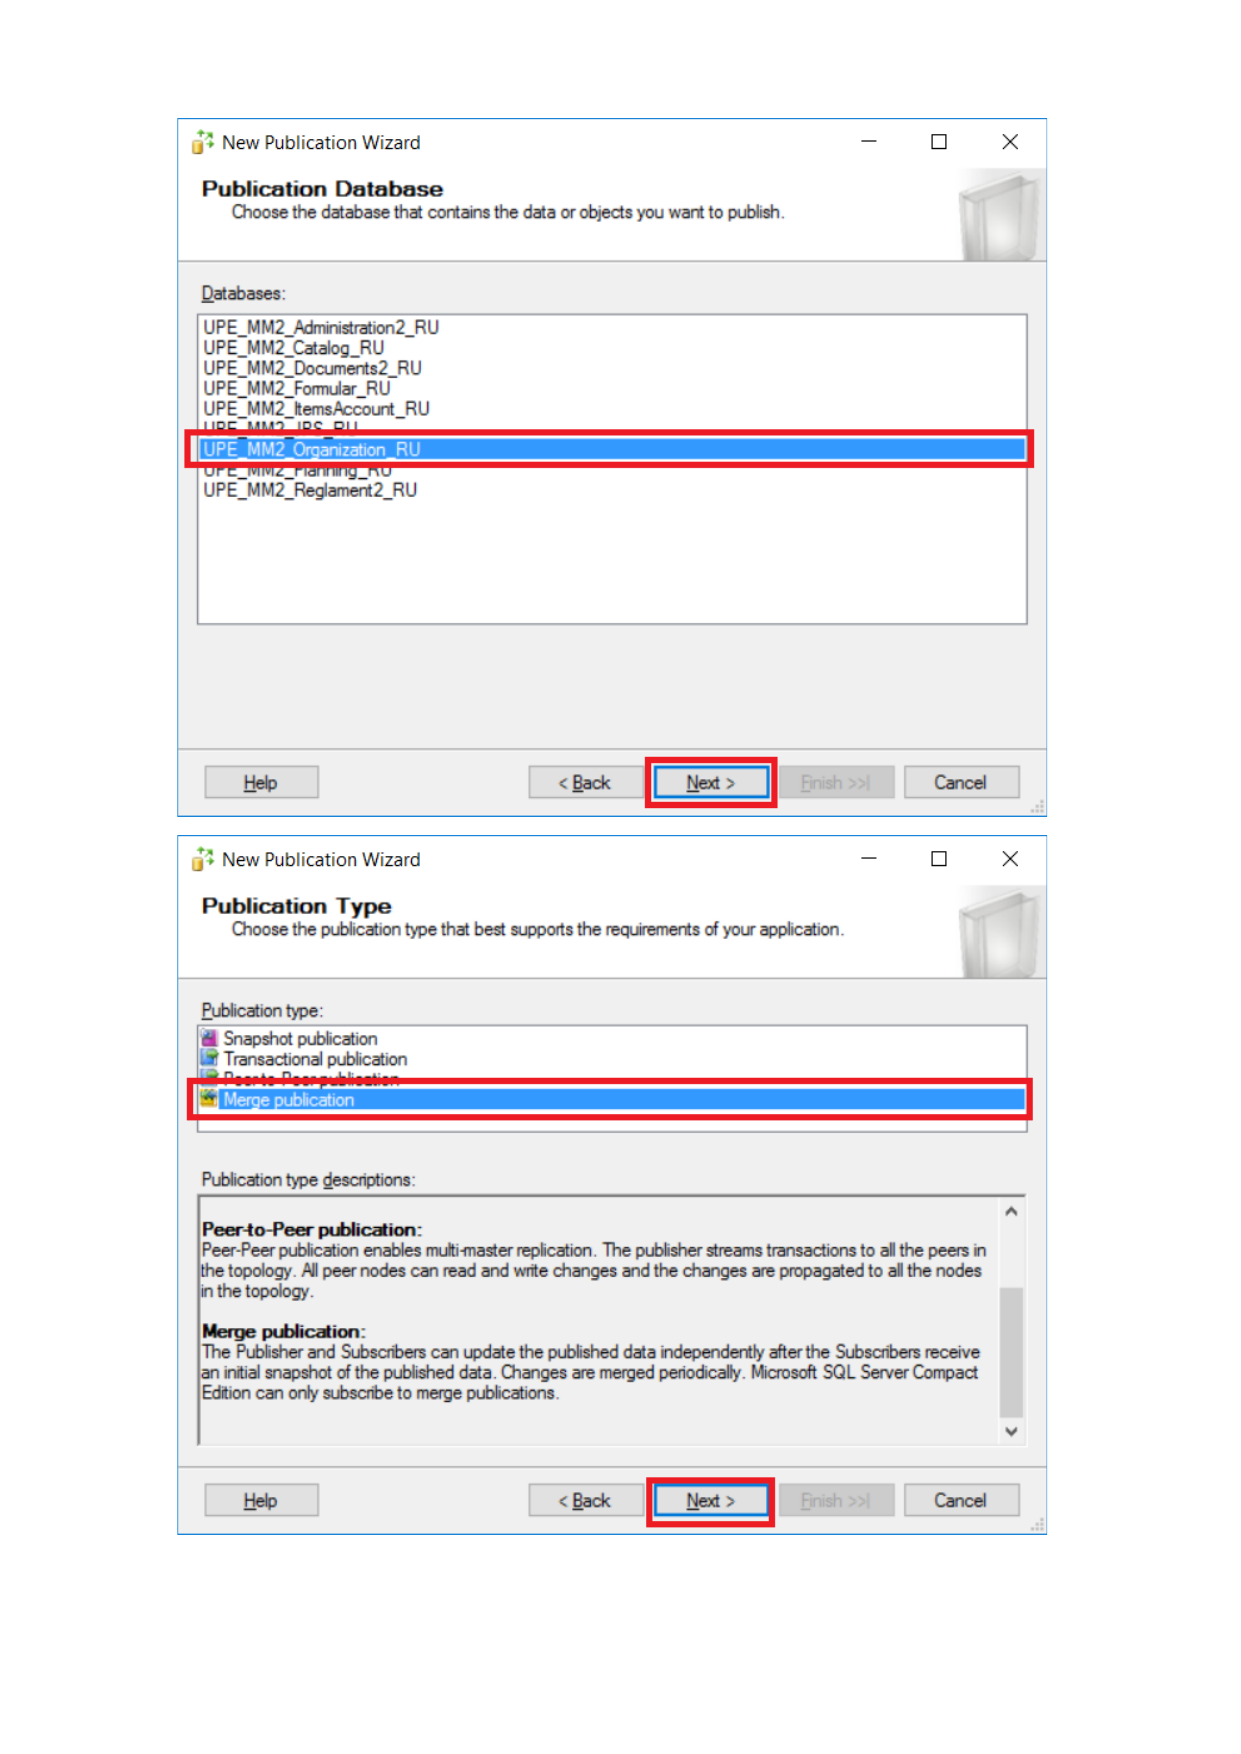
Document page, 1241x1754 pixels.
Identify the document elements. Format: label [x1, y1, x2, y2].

picture [177, 835, 1048, 1535]
picture [177, 118, 1048, 817]
